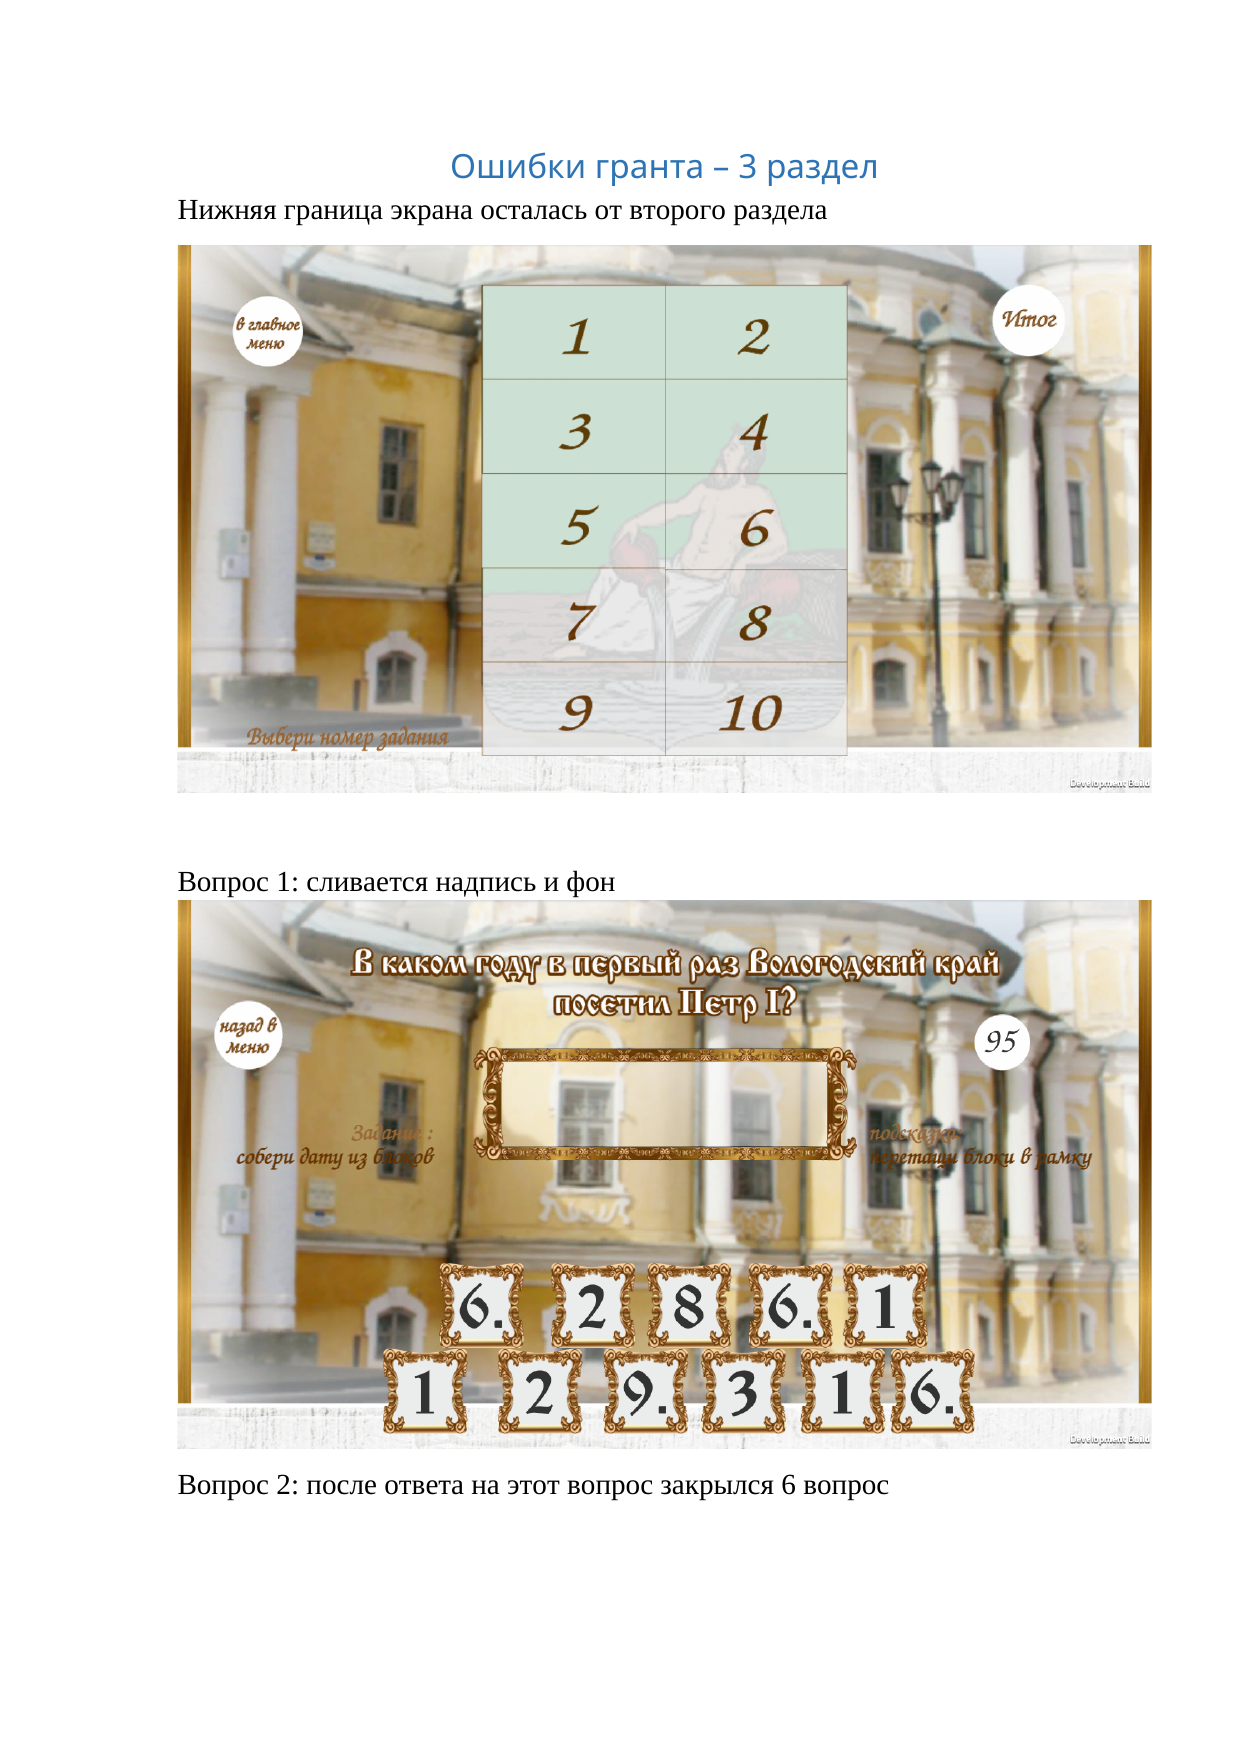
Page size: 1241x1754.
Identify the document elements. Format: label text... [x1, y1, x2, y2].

picture [177, 245, 1152, 793]
subtitle Ошибки гранта – 3 раздел [177, 143, 1152, 188]
text Вопрос 2: после ответа на этот вопрос закрылся 6 вопрос [177, 1467, 1152, 1501]
text Вопрос 1: сливается надпись и фон [177, 864, 1152, 900]
picture [177, 900, 1152, 1449]
text Нижняя граница экрана осталась от второго раздела [177, 192, 1152, 226]
